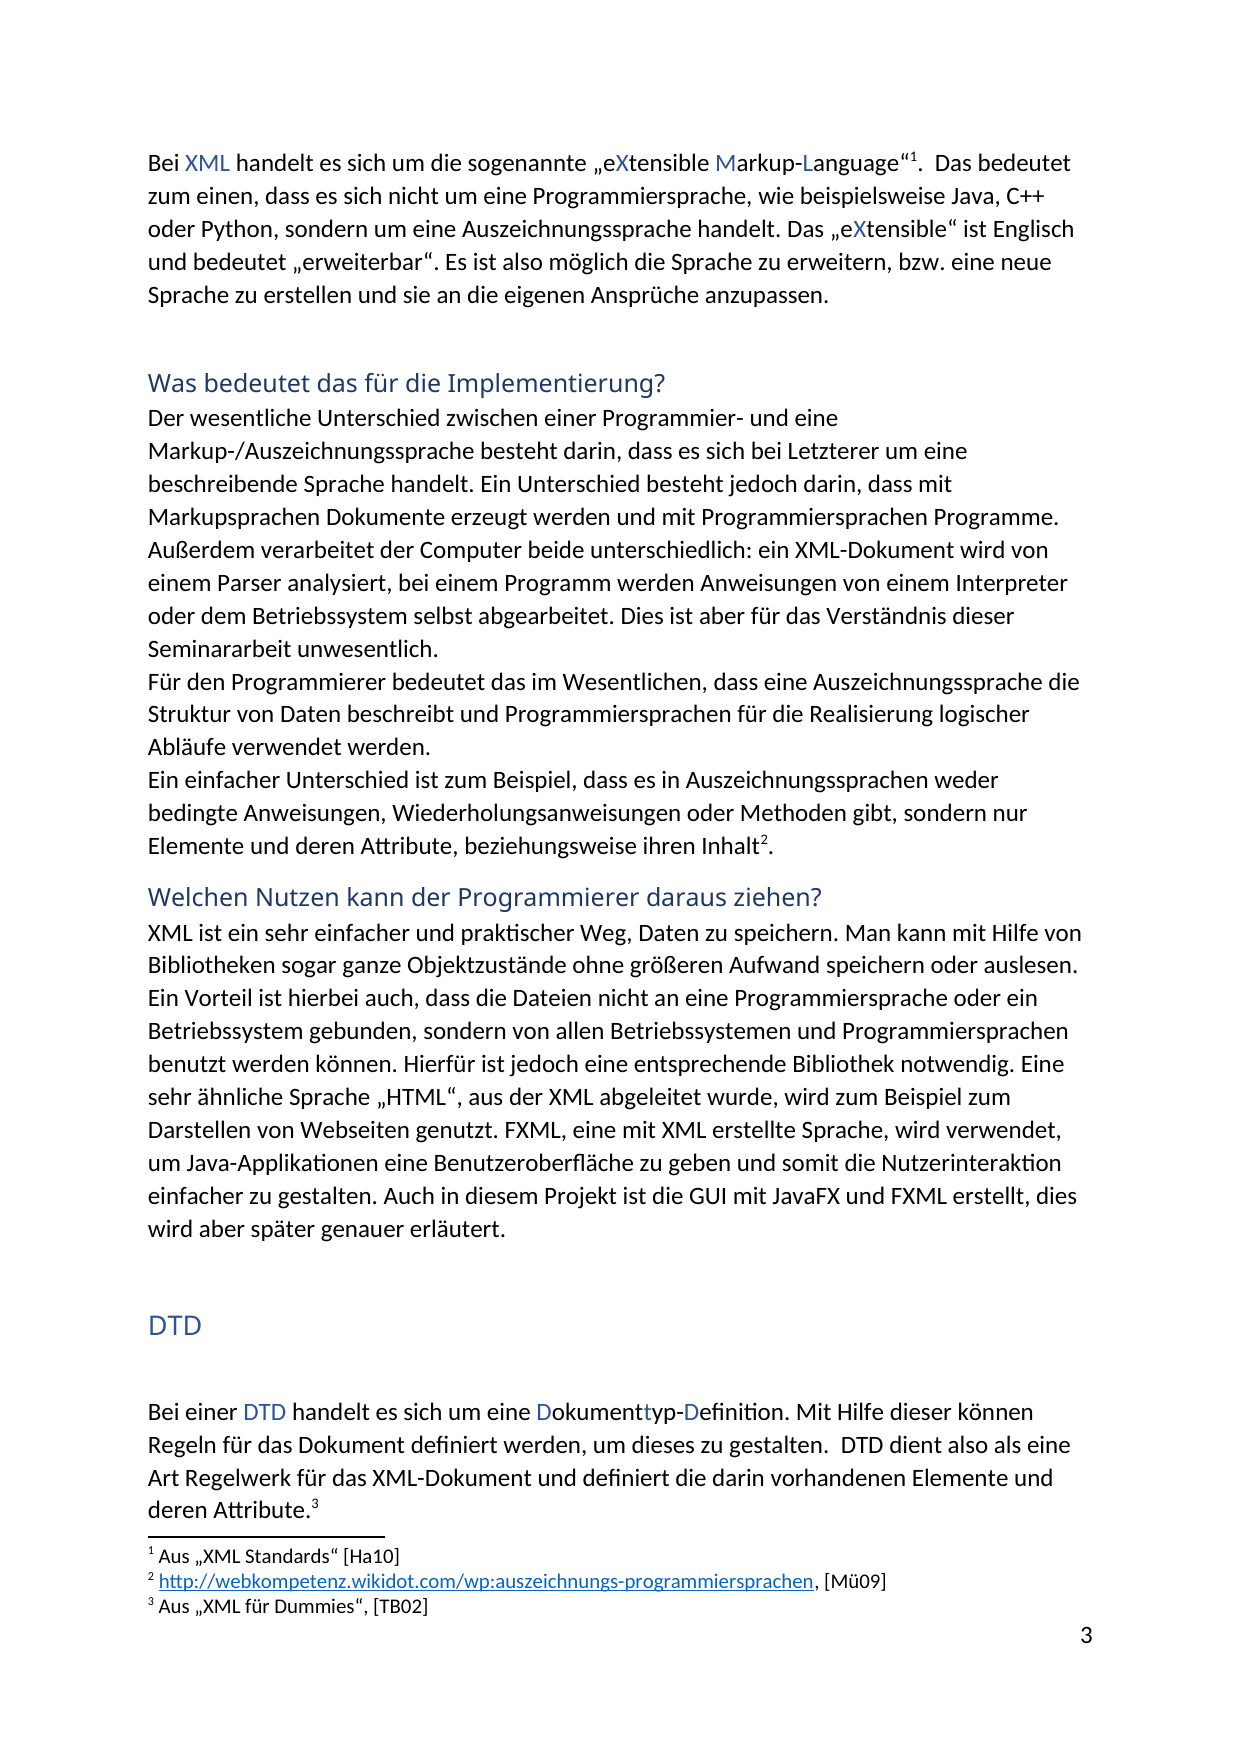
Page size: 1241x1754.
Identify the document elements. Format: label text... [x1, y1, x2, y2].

text Bei XML handelt es sich um die sogenannte „eXtensible Markup-Language“. Das bedeutet zum einen, dass es sich nicht um eine Programmiersprache, wie beispielsweise Java, C++ oder Python, sondern um eine Auszeichnungssprache handelt. Das „eXtensible“ ist Englisch und bedeutet „erweiterbar“. Es ist also möglich die Sprache zu erweitern, bzw. eine neue Sprache zu erstellen und sie an die eigenen Ansprüche anzupassen. [148, 148, 1093, 310]
subtitle Welchen Nutzen kann der Programmierer daraus ziehen? [148, 880, 1093, 914]
subtitle Was bedeutet das für die Implementierung? [148, 329, 1093, 400]
subtitle DTD [148, 1306, 1093, 1343]
text Der wesentliche Unterschied zwischen einer Programmier- und eine Markup-/Auszeichnungssprache besteht darin, dass es sich bei Letzterer um eine beschreibende Sprache handelt. Ein Unterschied besteht jedoch darin, dass mit Markupsprachen Dokumente erzeugt werden und mit Programmiersprachen Programme. Außerdem verarbeitet der Computer beide unterschiedlich: ein XML-Dokument wird von einem Parser analysiert, bei einem Programm werden Anweisungen von einem Interpreter oder dem Betriebssystem selbst abgearbeitet. Dies ist aber für das Verständnis dieser Seminararbeit unwesentlich. Für den Programmierer bedeutet das im Wesentlichen, dass eine Auszeichnungssprache die Struktur von Daten beschreibt und Programmiersprachen für die Realisierung logischer Abläufe verwendet werden. Ein einfacher Unterschied ist zum Beispiel, dass es in Auszeichnungssprachen weder bedingte Anweisungen, Wiederholungsanweisungen oder Methoden gibt, sondern nur Elemente und deren Attribute, beziehungsweise ihren Inhalt. [148, 402, 1093, 861]
text XML ist ein sehr einfacher und praktischer Weg, Daten zu speichern. Man kann mit Hilfe von Bibliotheken sogar ganze Objektzustände ohne größeren Aufwand speichern oder auslesen. Ein Vorteil ist hierbei auch, dass die Dateien nicht an eine Programmiersprache oder ein Betriebssystem gebunden, sondern von allen Betriebssystemen und Programmiersprachen benutzt werden können. Hierfür ist jedoch eine entsprechende Bibliothek notwendig. Eine sehr ähnliche Sprache „HTML“, aus der XML abgeleitet wurde, wird zum Beispiel zum Darstellen von Webseiten genutzt. FXML, eine mit XML erstellte Sprache, wird verwendet, um Java-Applikationen eine Benutzeroberfläche zu geben und somit die Nutzerinteraktion einfacher zu gestalten. Auch in diesem Projekt ist die GUI mit JavaFX und FXML erstellt, dies wird aber später genauer erläutert. [148, 917, 1093, 1243]
text Bei einer DTD handelt es sich um eine Dokumenttyp-Definition. Mit Hilfe dieser können Regeln für das Dokument definiert werden, um dieses zu gestalten. DTD dient also als eine Art Regelwerk für das XML-Dokument und definiert die darin vorhandenen Elemente und deren Attribute. [148, 1396, 1093, 1525]
